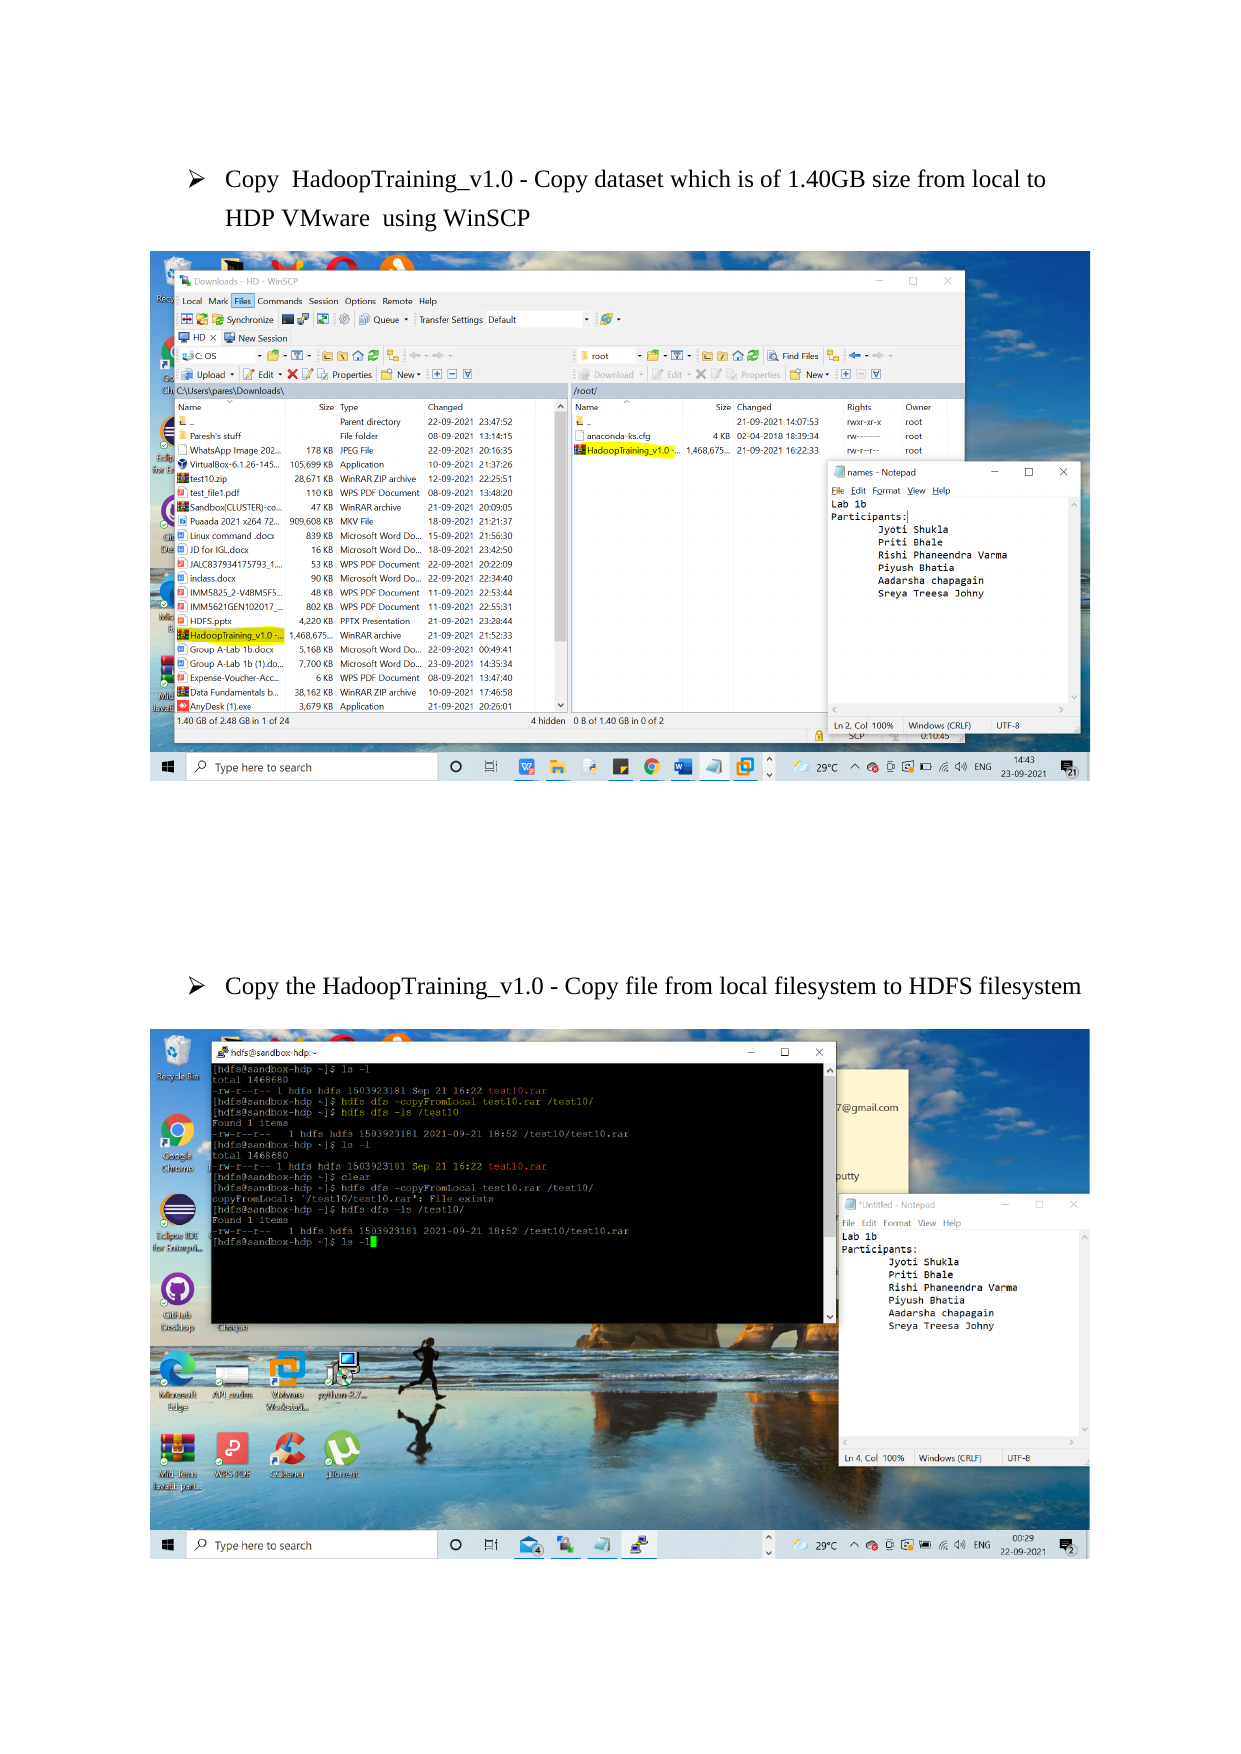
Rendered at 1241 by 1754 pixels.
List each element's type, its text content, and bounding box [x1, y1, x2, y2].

picture [150, 251, 1091, 781]
list Copy the HadoopTraining_v1.0 - Copy file from local filesystem to HDFS filesystem [187, 958, 1090, 1009]
picture [150, 1029, 1090, 1559]
list Copy HadoopTraining_v1.0 - Copy dataset which is of 1.40GB size from local to HDP VMware using WinSCP [187, 150, 1090, 232]
